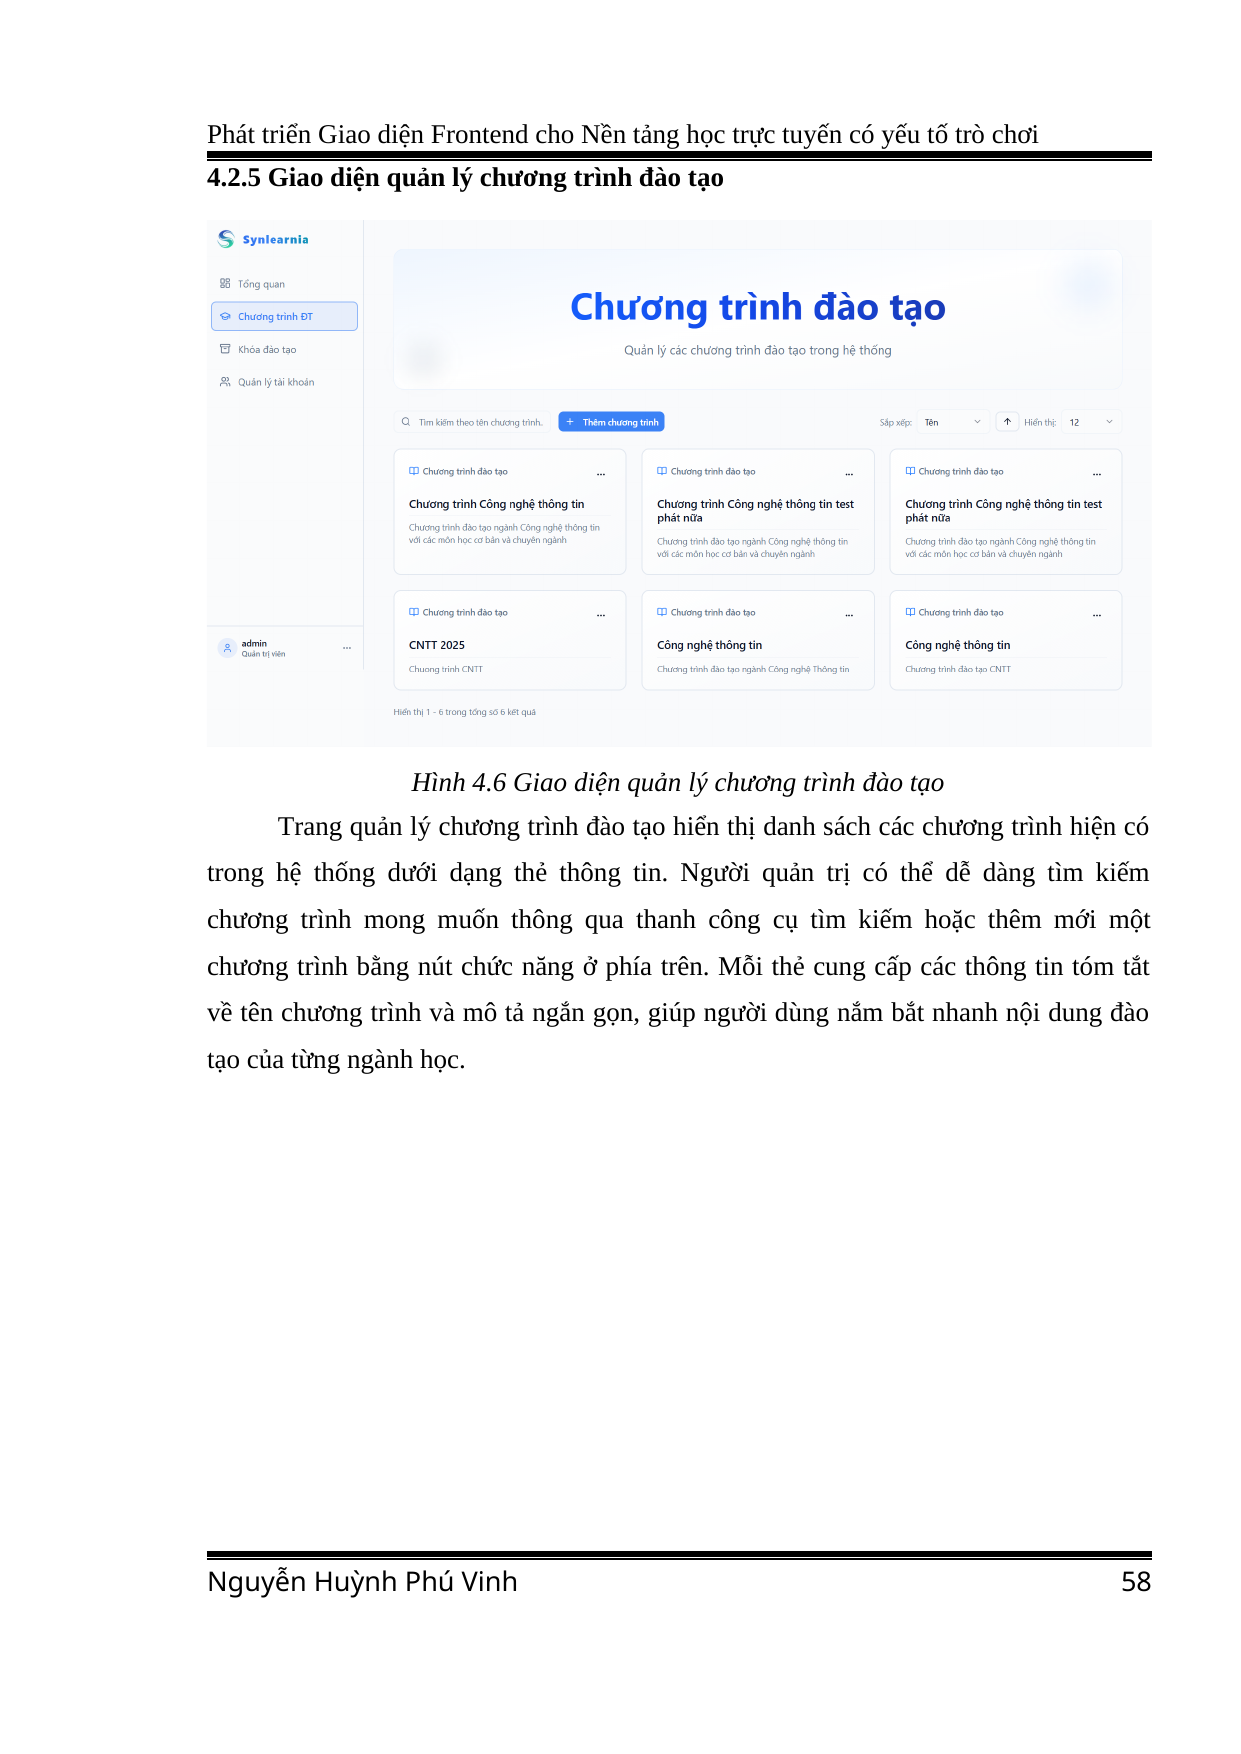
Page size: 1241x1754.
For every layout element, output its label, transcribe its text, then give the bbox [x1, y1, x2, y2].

subtitle Giao diện quản lý chương trình đào tạo [207, 161, 1152, 192]
text Hình 4.6 Giao diện quản lý chương trình đào tạo [207, 766, 1152, 797]
text Trang quản lý chương trình đào tạo hiển thị danh sách các chương trình hiện có trong hệ thống dưới dạng thẻ thông tin. Người quản trị có thể dễ dàng tìm kiếm chương trình mong muốn thông qua thanh công cụ tìm kiếm hoặc thêm mới một chương trình bằng nút chức năng ở phía trên. Mỗi thẻ cung cấp các thông tin tóm tắt về tên chương trình và mô tả ngắn gọn, giúp người dùng nắm bắt nhanh nội dung đào tạo của từng ngành học. [207, 810, 1152, 1074]
picture [206, 220, 1152, 747]
